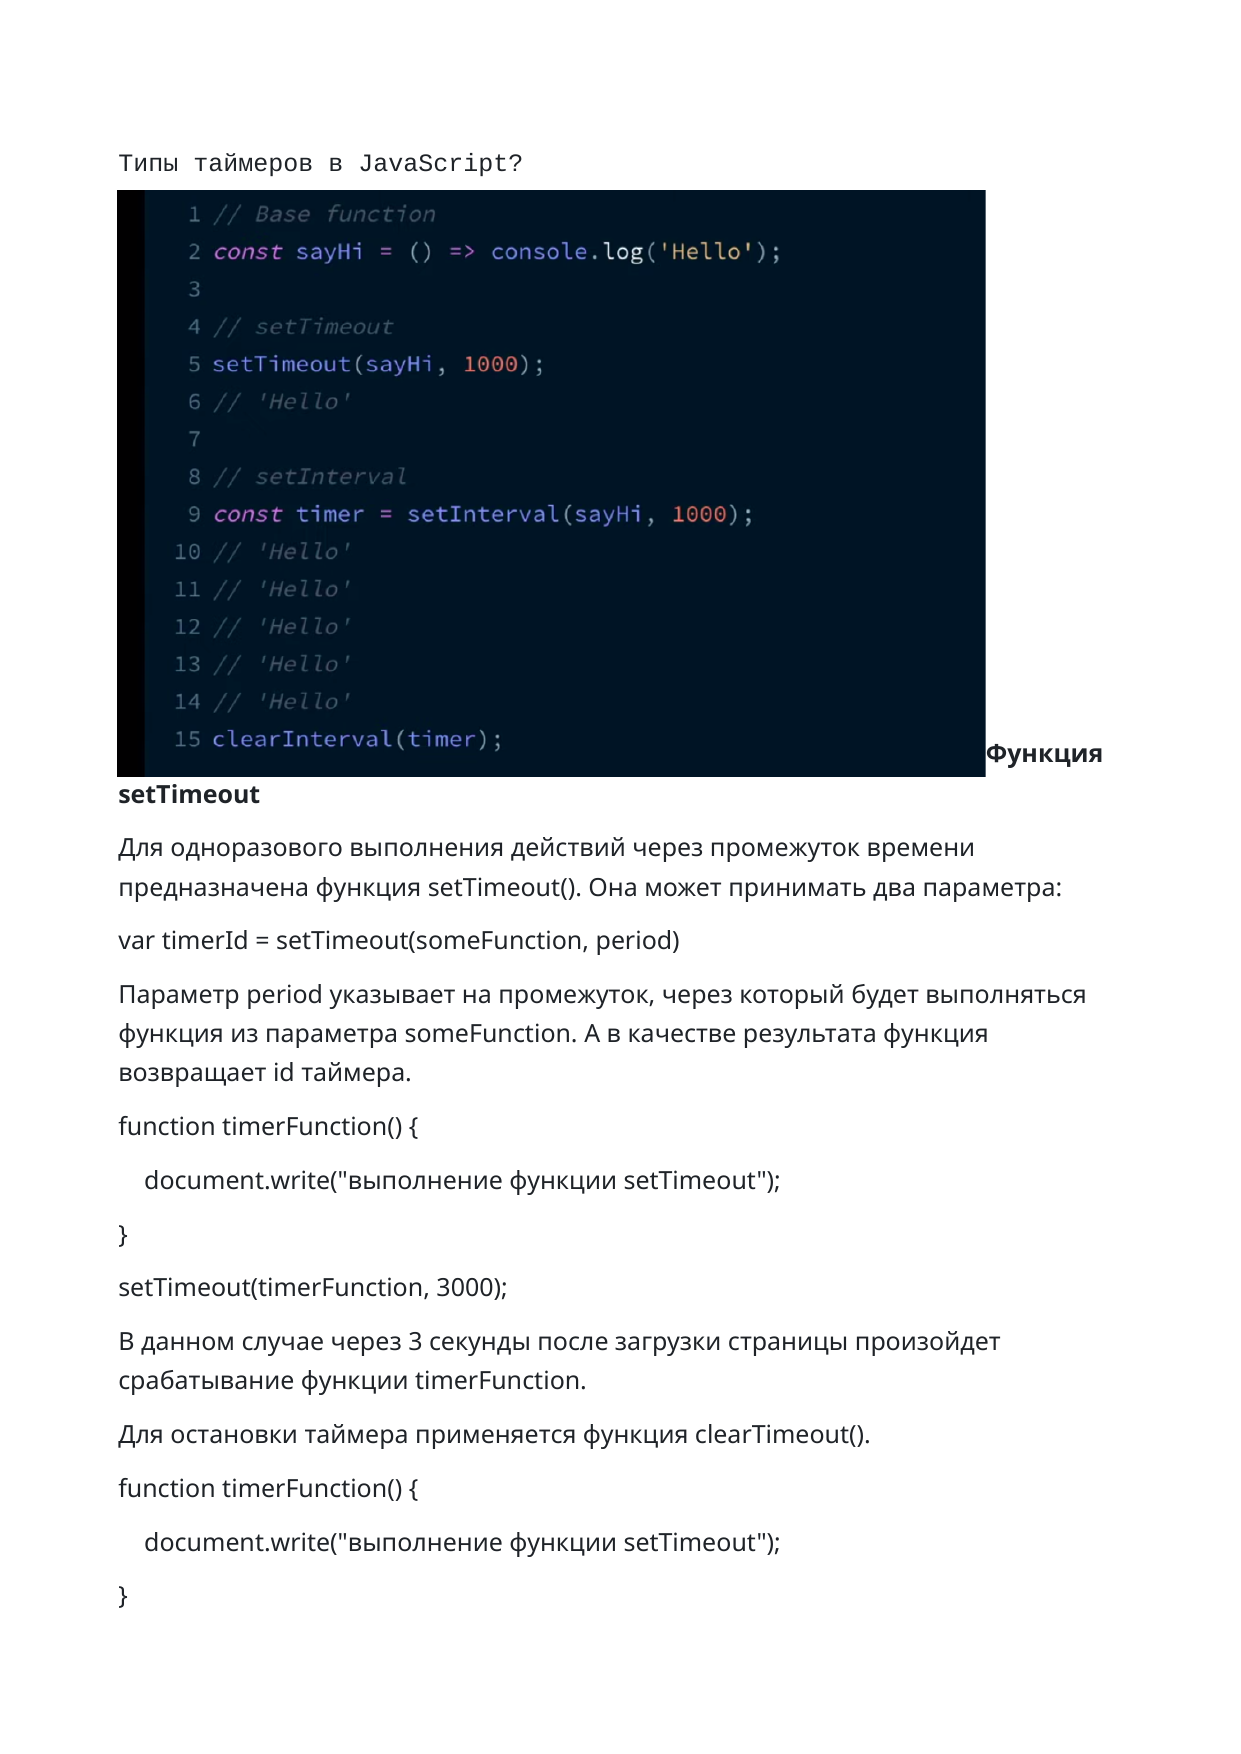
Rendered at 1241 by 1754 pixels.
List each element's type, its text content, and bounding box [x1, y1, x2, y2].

text function timerFunction() { [118, 1109, 1122, 1143]
text Функция setTimeout [118, 736, 1122, 810]
text Для одноразового выполнения действий через промежуток времени предназначена функция setTimeout(). Она может принимать два параметра: [118, 830, 1122, 903]
text document.write("выполнение функции setTimeout"); [118, 1163, 1122, 1197]
text document.write("выполнение функции setTimeout"); [118, 1524, 1122, 1558]
picture [117, 190, 986, 777]
text Параметр period указывает на промежуток, через который будет выполняться функция из параметра someFunction. А в качестве результата функция возвращает id таймера. [118, 977, 1122, 1089]
text } [118, 1216, 1122, 1250]
text Для остановки таймера применяется функция clearTimeout(). [118, 1417, 1122, 1451]
text function timerFunction() { [118, 1471, 1122, 1504]
text var timerId = setTimeout(someFunction, period) [118, 923, 1122, 957]
text } [118, 1578, 1122, 1612]
text Типы таймеров в JavaScript? [118, 118, 1122, 179]
text setTimeout(timerFunction, 3000); [118, 1270, 1122, 1304]
text В данном случае через 3 секунды после загрузки страницы произойдет срабатывание функции timerFunction. [118, 1324, 1122, 1397]
